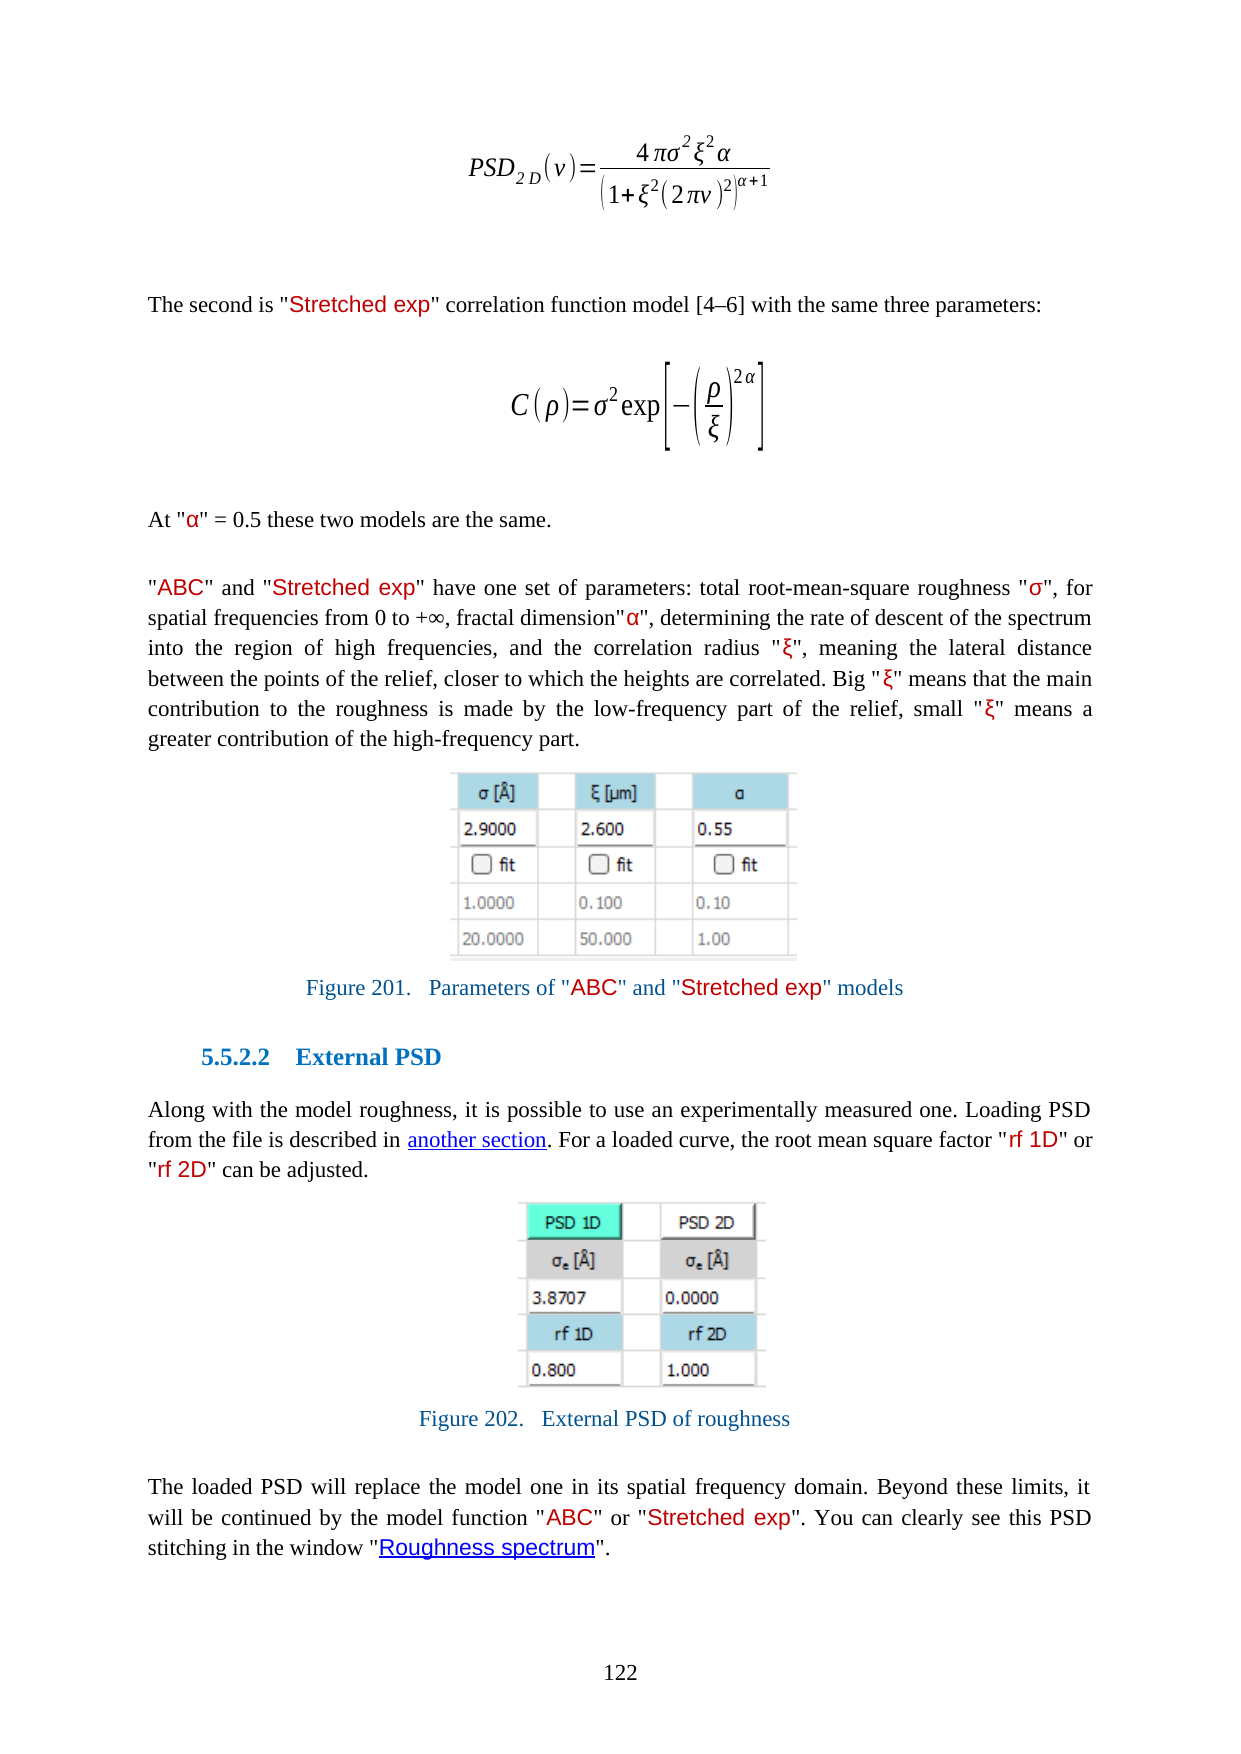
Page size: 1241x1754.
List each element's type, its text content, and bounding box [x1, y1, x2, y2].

picture [450, 768, 797, 961]
text The second is "Stretched exp" correlation function model [4–6] with the same three parameters: [148, 291, 1093, 318]
picture [517, 1193, 767, 1397]
text "ABC" and "Stretched exp" have one set of parameters: total root-mean-square roughness "σ", for spatial frequencies from 0 to +∞, fractal dimension"α", determining the rate of descent of the spectrum into the region of high frequencies, and the correlation radius "ξ", meaning the lateral distance between the points of the relief, closer to which the heights are correlated. Big "ξ" means that the main contribution to the roughness is made by the low-frequency part of the relief, small "ξ" means a greater contribution of the high-frequency part. [148, 574, 1093, 752]
text The loaded PSD will replace the model one in its spatial frequency domain. Beyond these limits, it will be continued by the model function "ABC" or "Stretched exp". You can clearly see this PSD stitching in the window "Roughness spectrum". [148, 1473, 1093, 1560]
subtitle External PSD [201, 1042, 1093, 1071]
text At "α" = 0.5 these two models are the same. [148, 506, 1093, 532]
list External PSD of roughness [178, 1224, 1093, 1432]
text Along with the model roughness, it is possible to use an experimentally measured one. Loading PSD from the file is described in another section. For a loaded curve, the root mean square factor "rf 1D" or "rf 2D" can be adjusted. [148, 1096, 1093, 1183]
